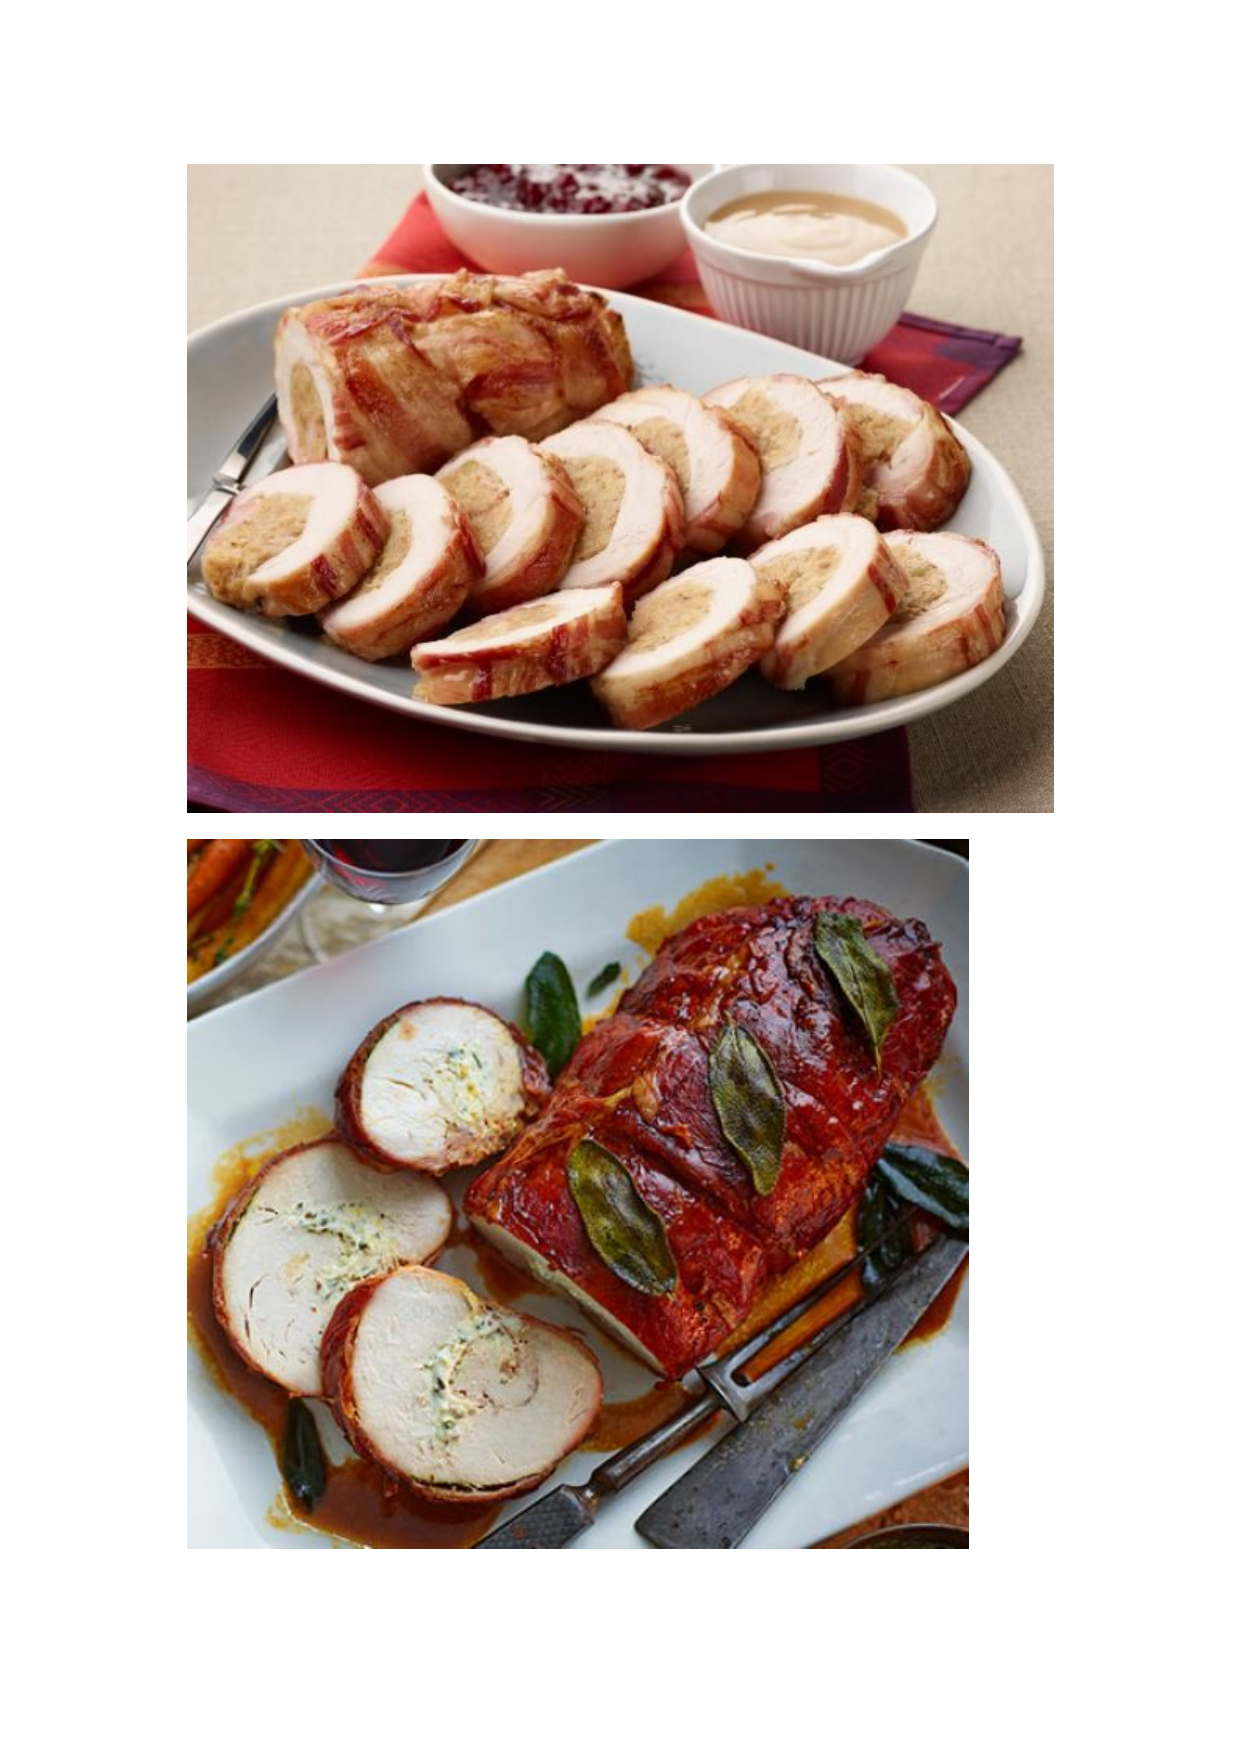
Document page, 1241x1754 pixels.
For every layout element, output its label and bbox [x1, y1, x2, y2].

picture [187, 164, 1054, 813]
picture [187, 839, 969, 1549]
